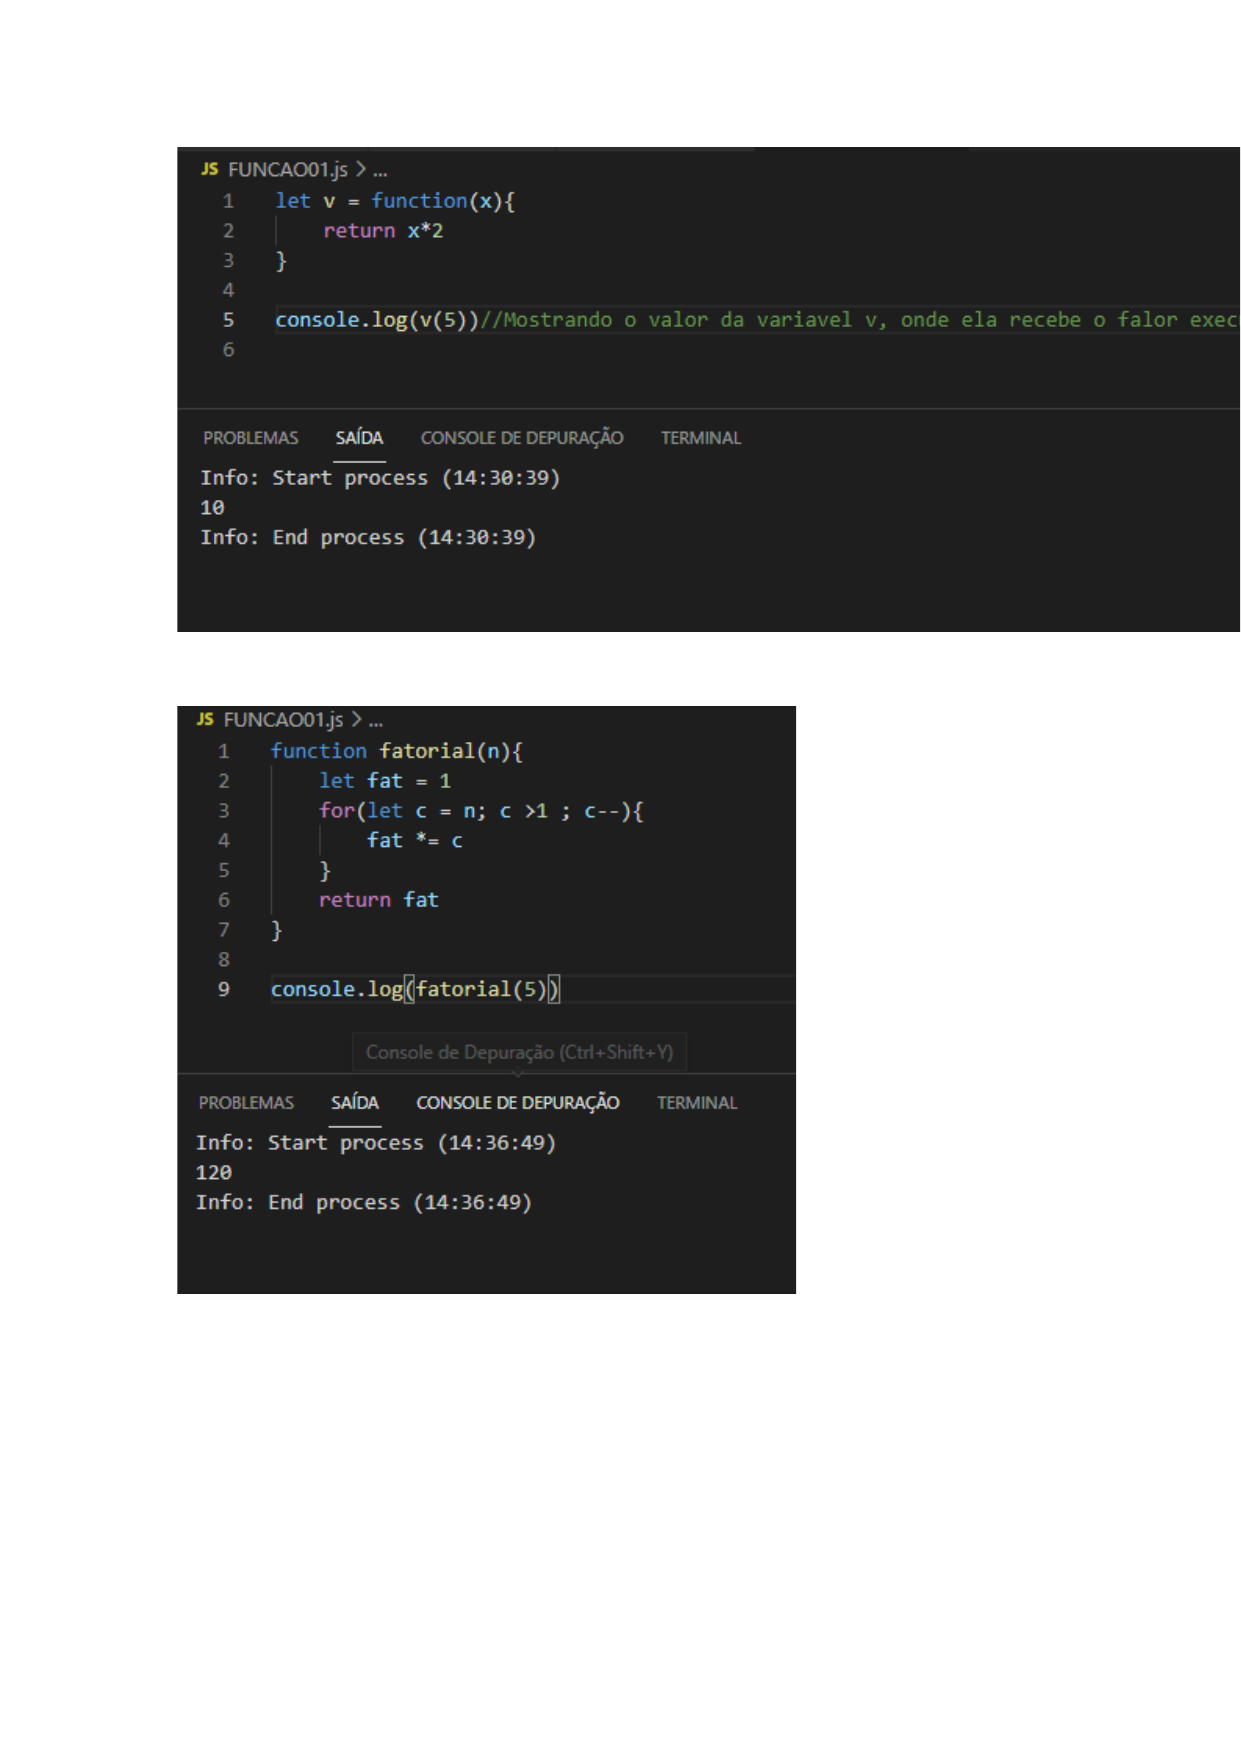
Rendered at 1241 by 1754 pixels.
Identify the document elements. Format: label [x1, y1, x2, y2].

picture [177, 706, 797, 1294]
picture [177, 147, 1241, 632]
